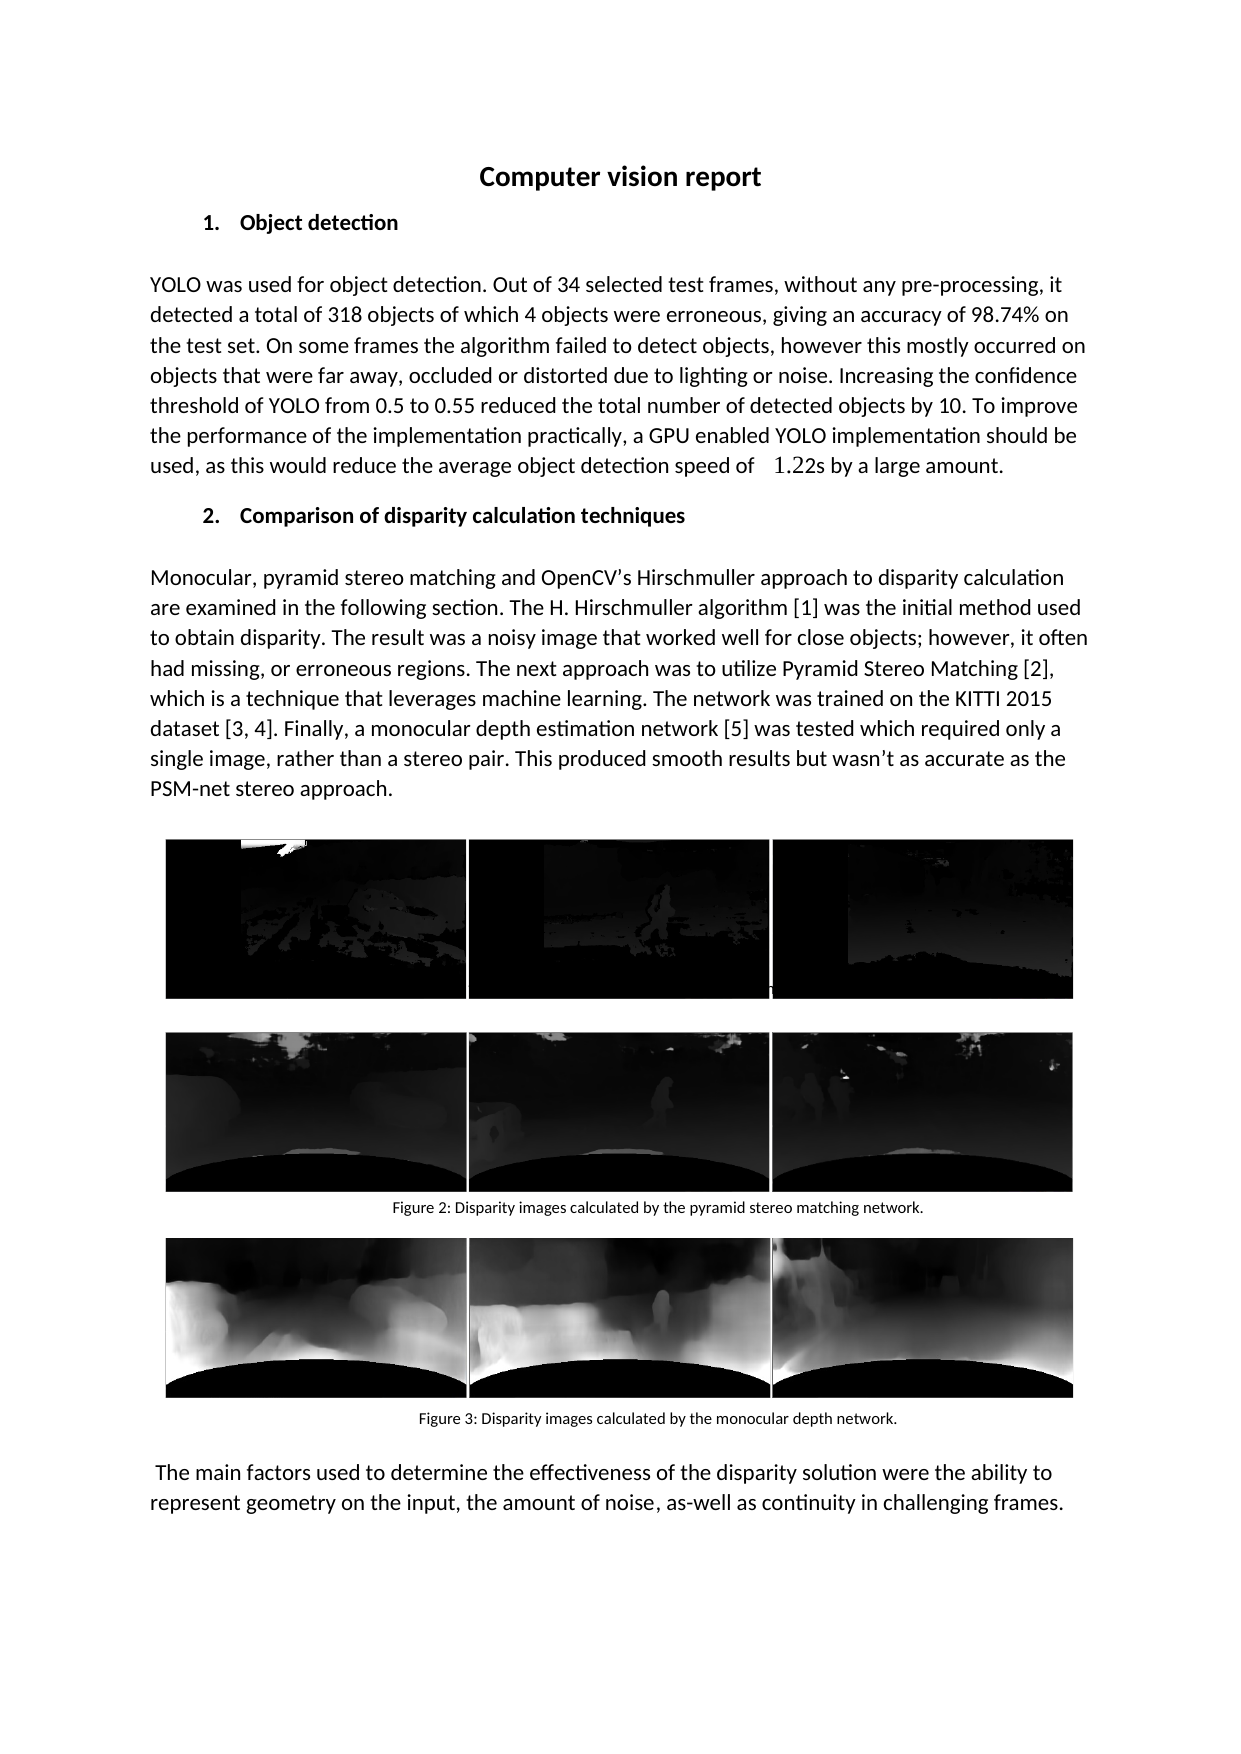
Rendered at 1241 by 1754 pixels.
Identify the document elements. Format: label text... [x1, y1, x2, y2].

picture [772, 1032, 1073, 1192]
picture [165, 839, 467, 999]
picture [468, 839, 770, 999]
picture [772, 1238, 1074, 1398]
picture [165, 1238, 467, 1398]
text Monocular, pyramid stereo matching and OpenCV’s Hirschmuller approach to disparity calculation are examined in the following section. The H. Hirschmuller algorithm [1] was the initial method used to obtain disparity. The result was a noisy image that worked well for close objects; however, it often had missing, or erroneous regions. The next approach was to utilize Pyramid Stereo Matching [2], which is a technique that leverages machine learning. The network was trained on the KITTI 2015 dataset [3, 4]. Finally, a monocular depth estimation network [5] was tested which required only a single image, rather than a stereo pair. This produced smooth results but wasn’t as accurate as the PSM-net stereo approach. [150, 498, 1090, 803]
picture [772, 839, 1074, 999]
picture [468, 1032, 770, 1192]
picture [469, 1238, 771, 1398]
list YOLO was used for object detection. Out of 34 selected test frames, without any pre-processing, it detected a total of 318 objects of which 4 objects were erroneous, giving an accuracy of 98.74% on the test set. On some frames the algorithm failed to detect objects, however this mostly occurred on objects that were far away, occluded or distorted due to lighting or noise. Increasing the confidence threshold of YOLO from 0.5 to 0.55 reduced the total number of detected objects by 10. To improve the performance of the implementation practically, a GPU enabled YOLO implementation should be used, as this would reduce the average object detection speed of 2s by a large amount. [150, 197, 1090, 479]
picture [165, 1032, 467, 1192]
